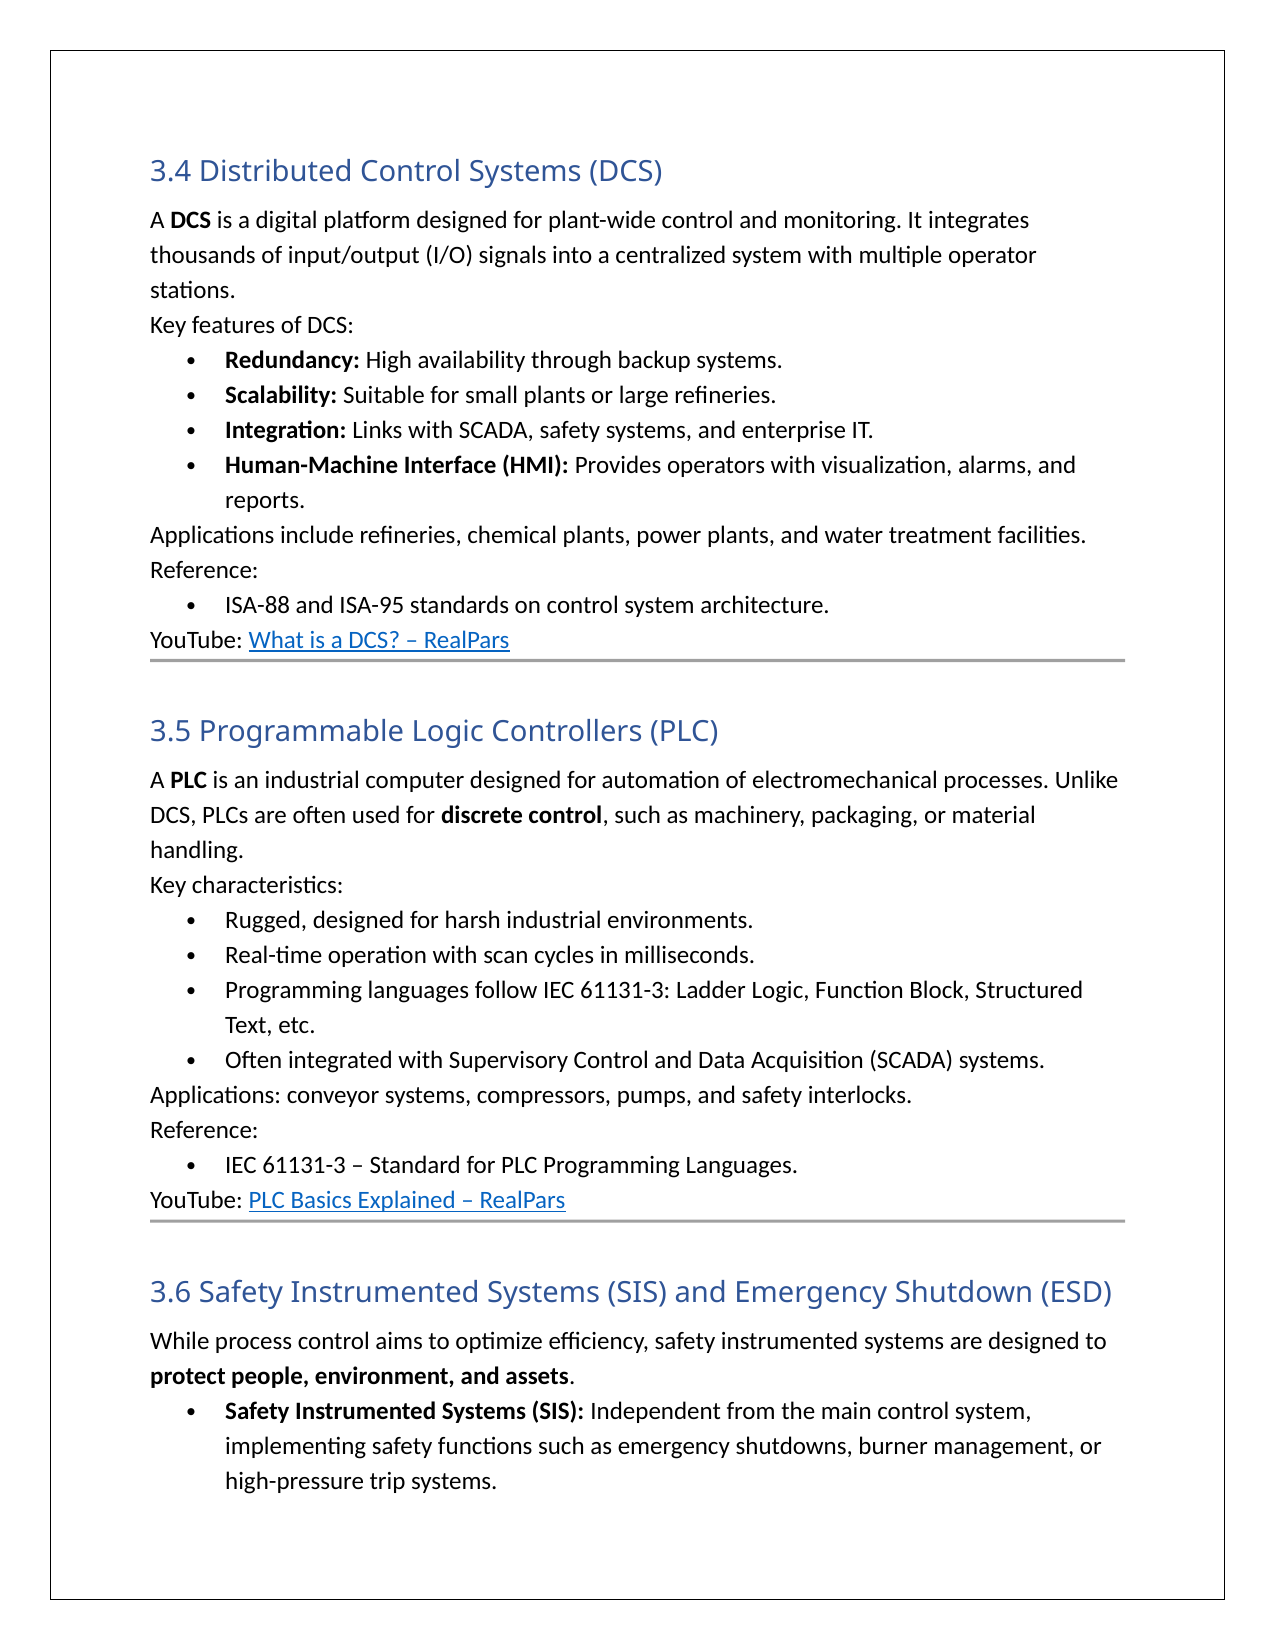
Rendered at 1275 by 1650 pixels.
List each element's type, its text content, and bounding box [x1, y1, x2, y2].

list Programming languages follow IEC 61131-3: Ladder Logic, Function Block, Structured Text, etc. [187, 974, 1125, 1040]
list Redundancy: High availability through backup systems. [187, 344, 1125, 374]
list Rugged, designed for harsh industrial environments. [187, 904, 1125, 935]
text While process control aims to optimize efficiency, safety instrumented systems are designed to protect people, environment, and assets. [150, 1325, 1125, 1391]
text Applications include refineries, chemical plants, power plants, and water treatment facilities. [150, 519, 1125, 549]
text YouTube: What is a DCS? – RealPars [150, 624, 1125, 654]
list Safety Instrumented Systems (SIS): Independent from the main control system, implementing safety functions such as emergency shutdowns, burner management, or high-pressure trip systems. [187, 1395, 1125, 1496]
list Real-time operation with scan cycles in milliseconds. [187, 939, 1125, 970]
subtitle 3.5 Programmable Logic Controllers (PLC) [150, 711, 1125, 750]
text A DCS is a digital platform designed for plant-wide control and monitoring. It integrates thousands of input/output (I/O) signals into a centralized system with multiple operator stations. [150, 204, 1125, 304]
text Applications: conveyor systems, compressors, pumps, and safety interlocks. [150, 1079, 1125, 1110]
subtitle 3.4 Distributed Control Systems (DCS) [150, 150, 1125, 190]
text Key features of DCS: [150, 309, 1125, 339]
list Human-Machine Interface (HMI): Provides operators with visualization, alarms, and reports. [187, 449, 1125, 514]
list Often integrated with Supervisory Control and Data Acquisition (SCADA) systems. [187, 1044, 1125, 1075]
text A PLC is an industrial computer designed for automation of electromechanical processes. Unlike DCS, PLCs are often used for discrete control, such as machinery, packaging, or material handling. [150, 764, 1125, 865]
subtitle 3.6 Safety Instrumented Systems (SIS) and Emergency Shutdown (ESD) [150, 1271, 1125, 1311]
text Key characteristics: [150, 869, 1125, 900]
text Reference: [150, 554, 1125, 584]
text Reference: [150, 1114, 1125, 1145]
text YouTube: PLC Basics Explained – RealPars [150, 1184, 1125, 1215]
list ISA-88 and ISA-95 standards on control system architecture. [187, 589, 1125, 619]
list IEC 61131-3 – Standard for PLC Programming Languages. [187, 1149, 1125, 1180]
list Integration: Links with SCADA, safety systems, and enterprise IT. [187, 414, 1125, 444]
list Scalability: Suitable for small plants or large refineries. [187, 379, 1125, 409]
